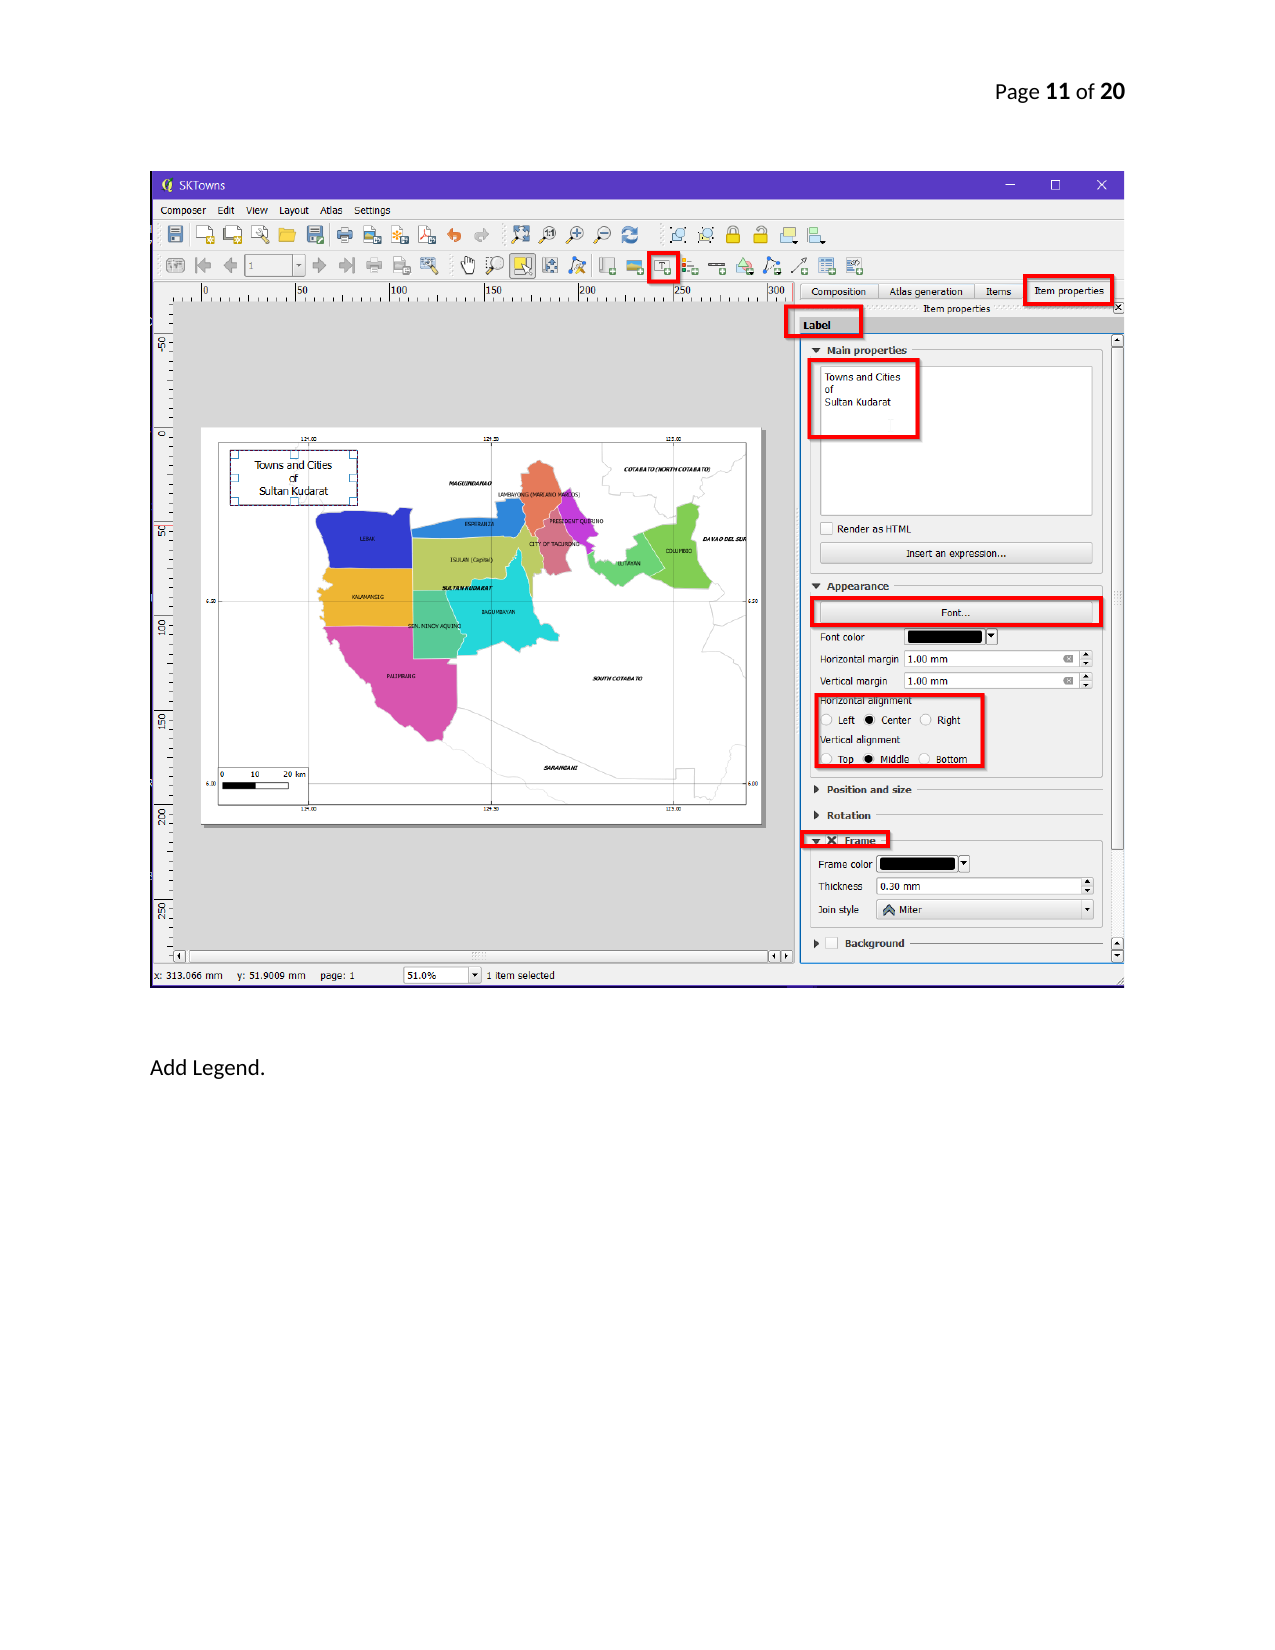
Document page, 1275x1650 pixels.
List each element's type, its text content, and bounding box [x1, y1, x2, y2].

text Add Legend. [150, 1053, 1125, 1081]
picture [150, 171, 1125, 988]
